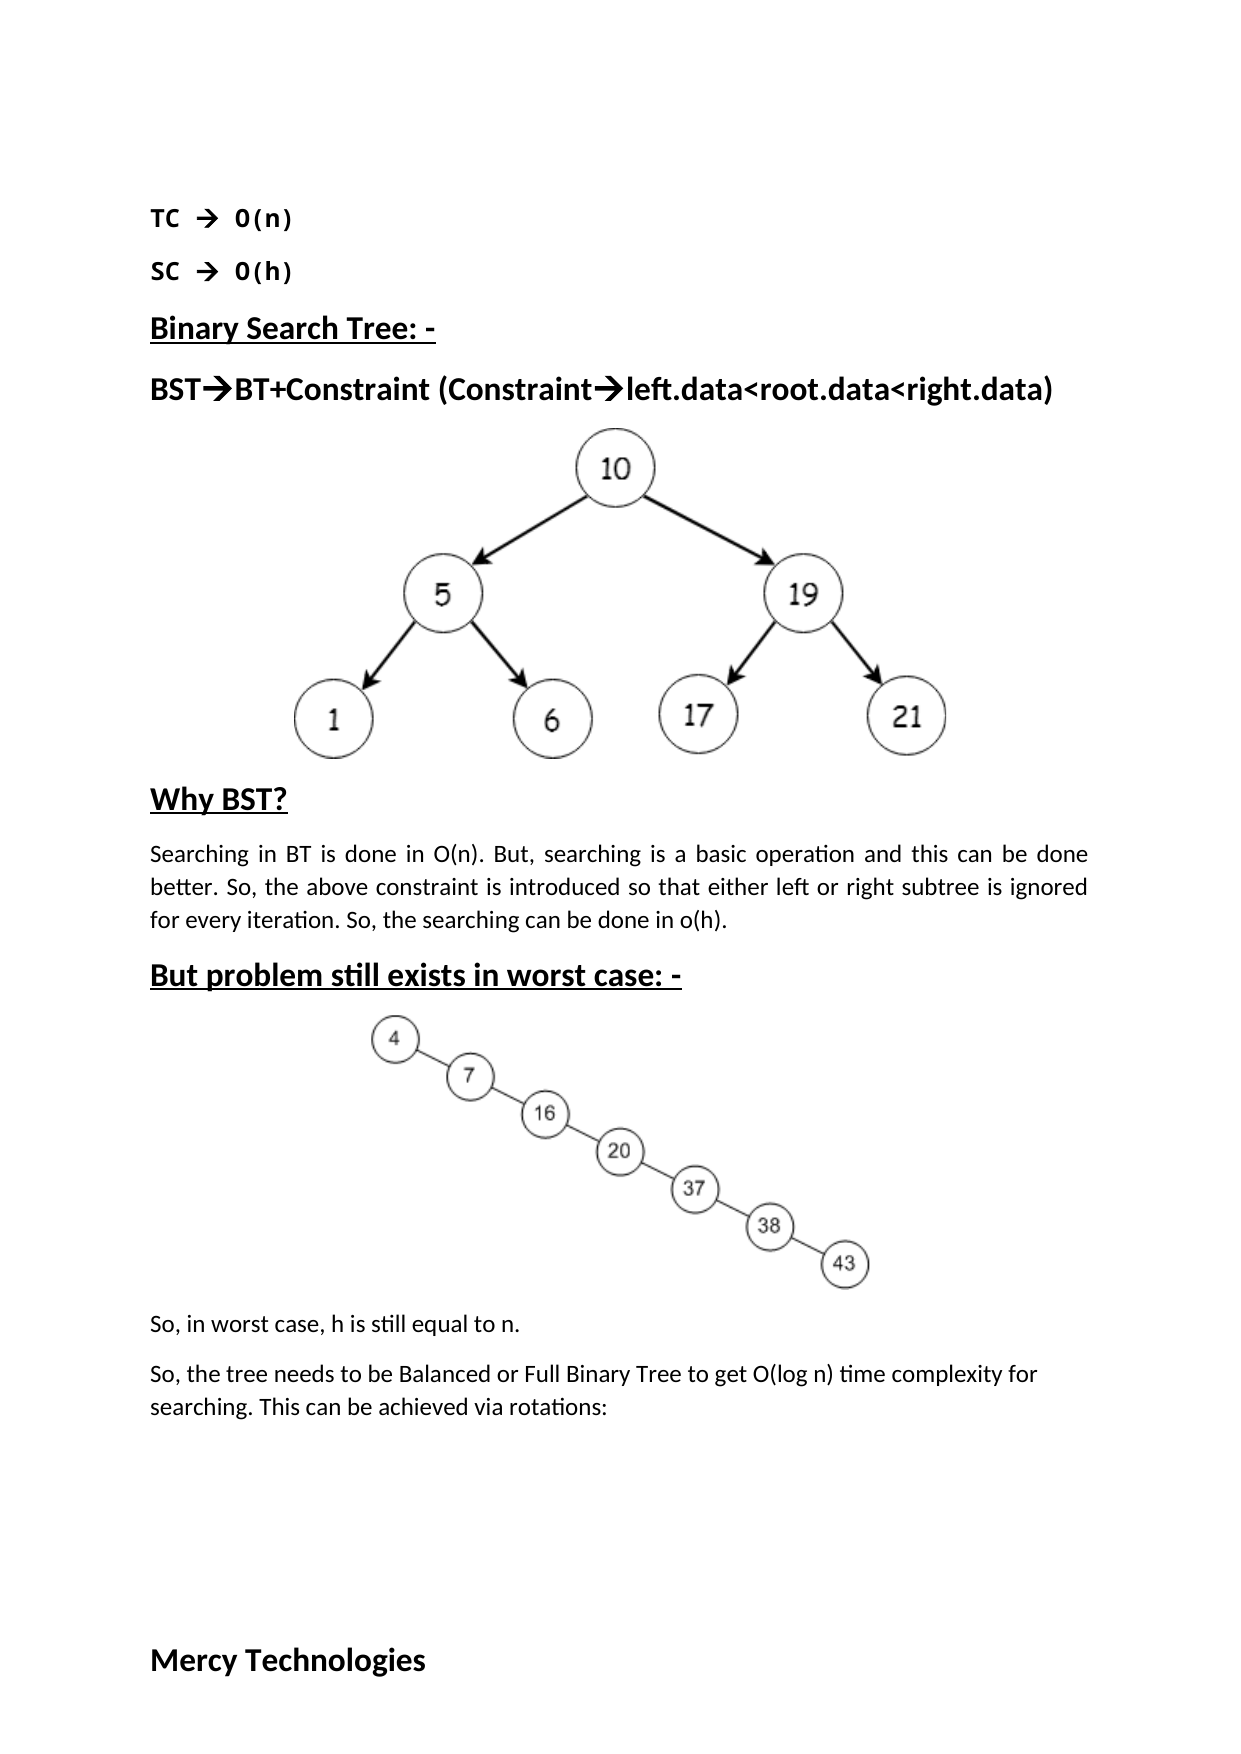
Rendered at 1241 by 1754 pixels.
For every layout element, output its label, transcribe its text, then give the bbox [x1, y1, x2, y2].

picture [370, 1014, 870, 1290]
text So, in worst case, h is still equal to n. [150, 1308, 1090, 1339]
text Binary Search Tree: - [150, 307, 1090, 348]
text But problem still exists in worst case: - [150, 954, 1090, 994]
text TC O(n) [150, 200, 1090, 234]
text Why BST? [150, 778, 1090, 818]
text Searching in BT is done in O(n). But, searching is a basic operation and this can be done better. So, the above constraint is introduced so that either left or right subtree is ignored for every iteration. So, the searching can be done in o(h). [150, 838, 1090, 934]
text BSTBT+Constraint (Constraintleft.data<root.data<right.data) [150, 368, 1090, 409]
text SC O(h) [150, 254, 1090, 288]
text So, the tree needs to be Balanced or Full Binary Tree to get O(log n) time complexity for searching. This can be achieved via rotations: [150, 1358, 1090, 1421]
picture [294, 428, 947, 759]
